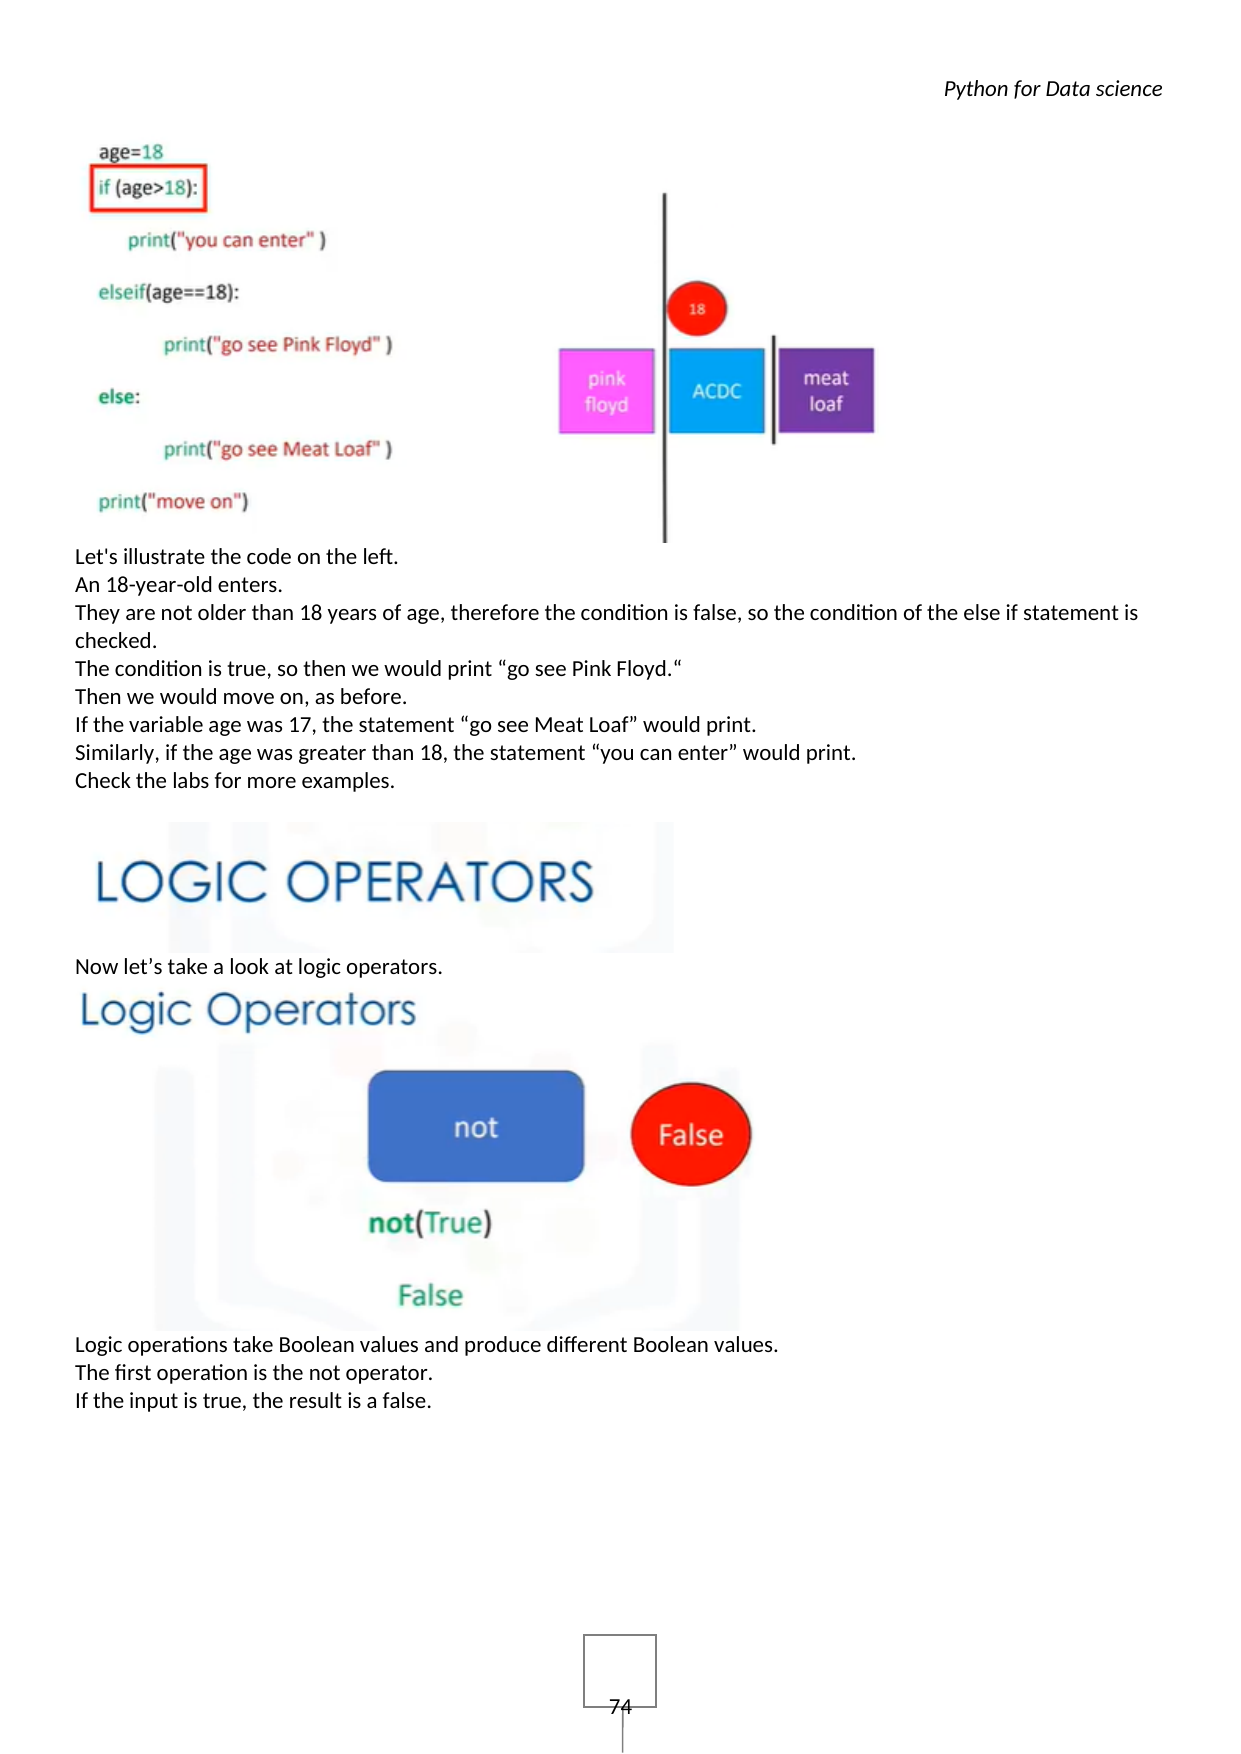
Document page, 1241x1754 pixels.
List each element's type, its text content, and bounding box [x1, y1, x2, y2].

text If the input is true, the result is a false. [75, 1386, 1165, 1414]
picture [75, 822, 674, 953]
text The first operation is the not operator. [75, 1358, 1165, 1386]
text Logic operations take Boolean values and produce different Boolean values. [75, 1330, 1165, 1358]
text The condition is true, so then we would print “go see Pink Floyd.“ [75, 654, 1165, 682]
text Then we would move on, as before. [75, 682, 1165, 711]
text Similarly, if the age was greater than 18, the statement “you can enter” would print. [75, 738, 1165, 767]
picture [75, 129, 907, 543]
text Now let’s take a look at logic operators. [75, 952, 1165, 980]
picture [75, 980, 782, 1331]
text If the variable age was 17, the statement “go see Meat Loaf” would print. [75, 711, 1165, 738]
text An 18-year-old enters. [75, 570, 1165, 598]
text They are not older than 18 years of age, therefore the condition is false, so the condition of the else if statement is checked. [75, 598, 1165, 654]
text Check the labs for more examples. [75, 767, 1165, 794]
text Let's illustrate the code on the left. [75, 542, 1165, 570]
